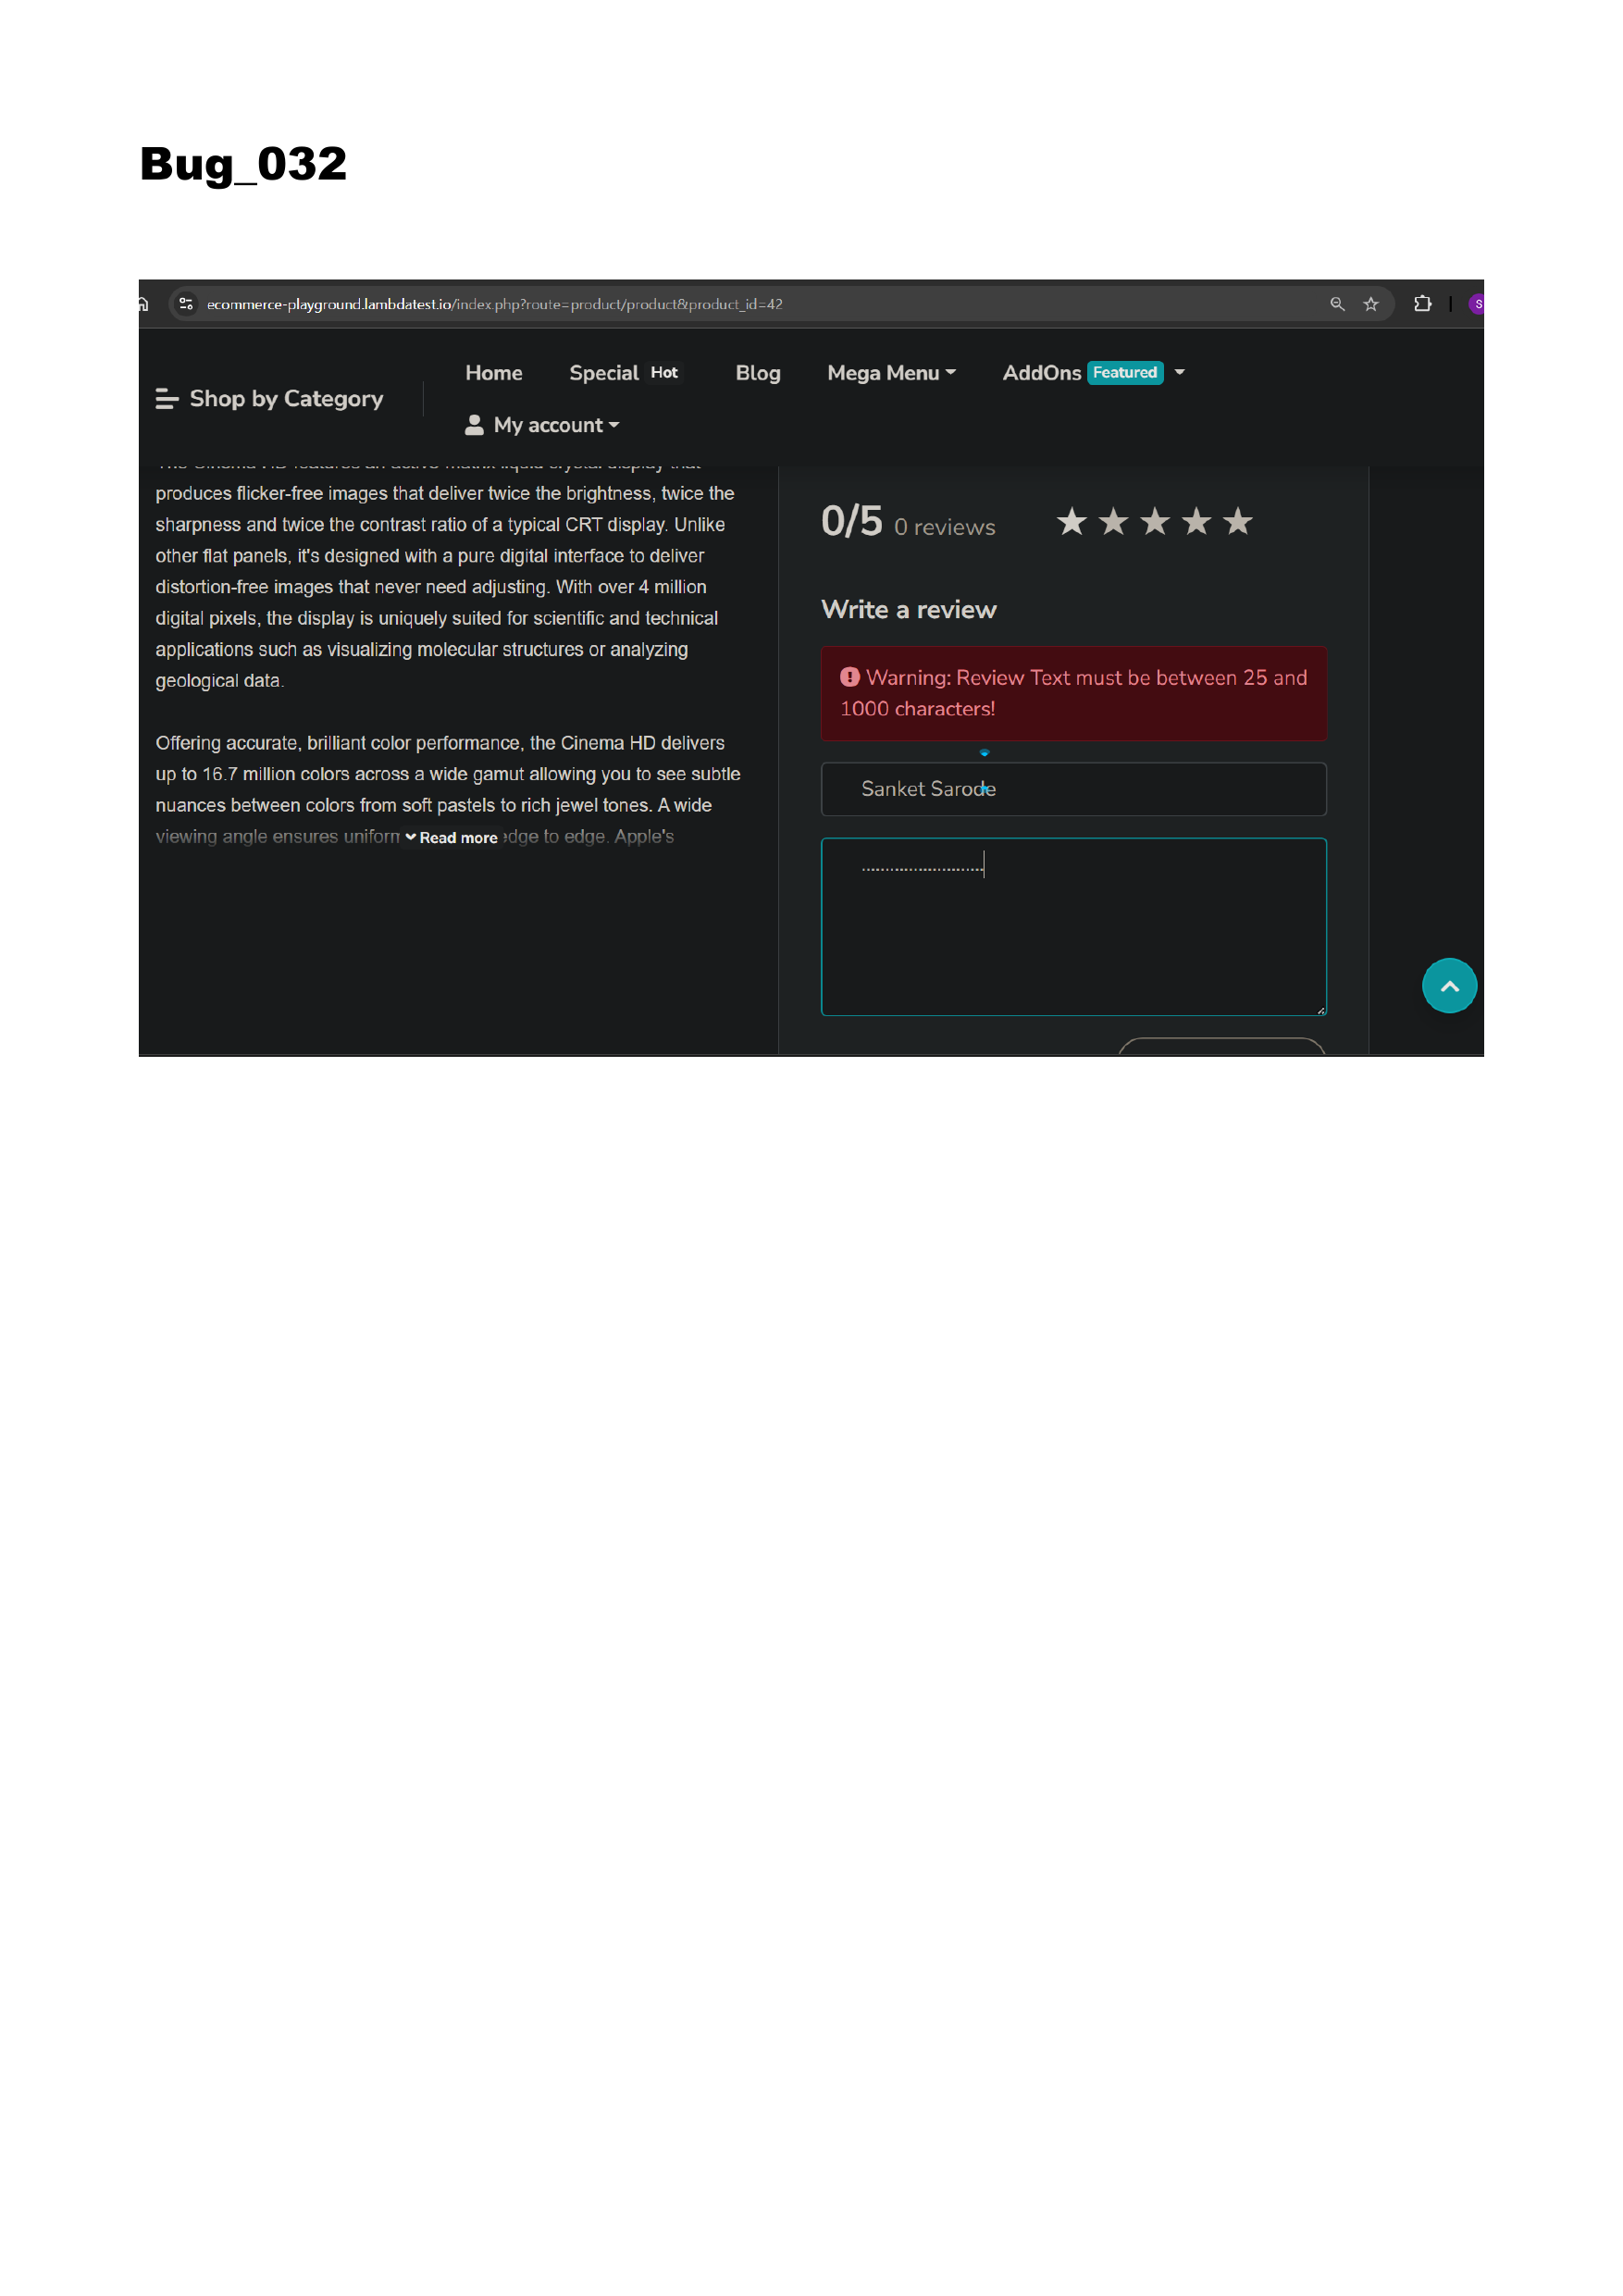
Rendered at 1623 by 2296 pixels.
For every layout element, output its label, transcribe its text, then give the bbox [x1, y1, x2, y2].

text Bug_032 [139, 139, 1484, 190]
picture [139, 279, 1484, 1057]
